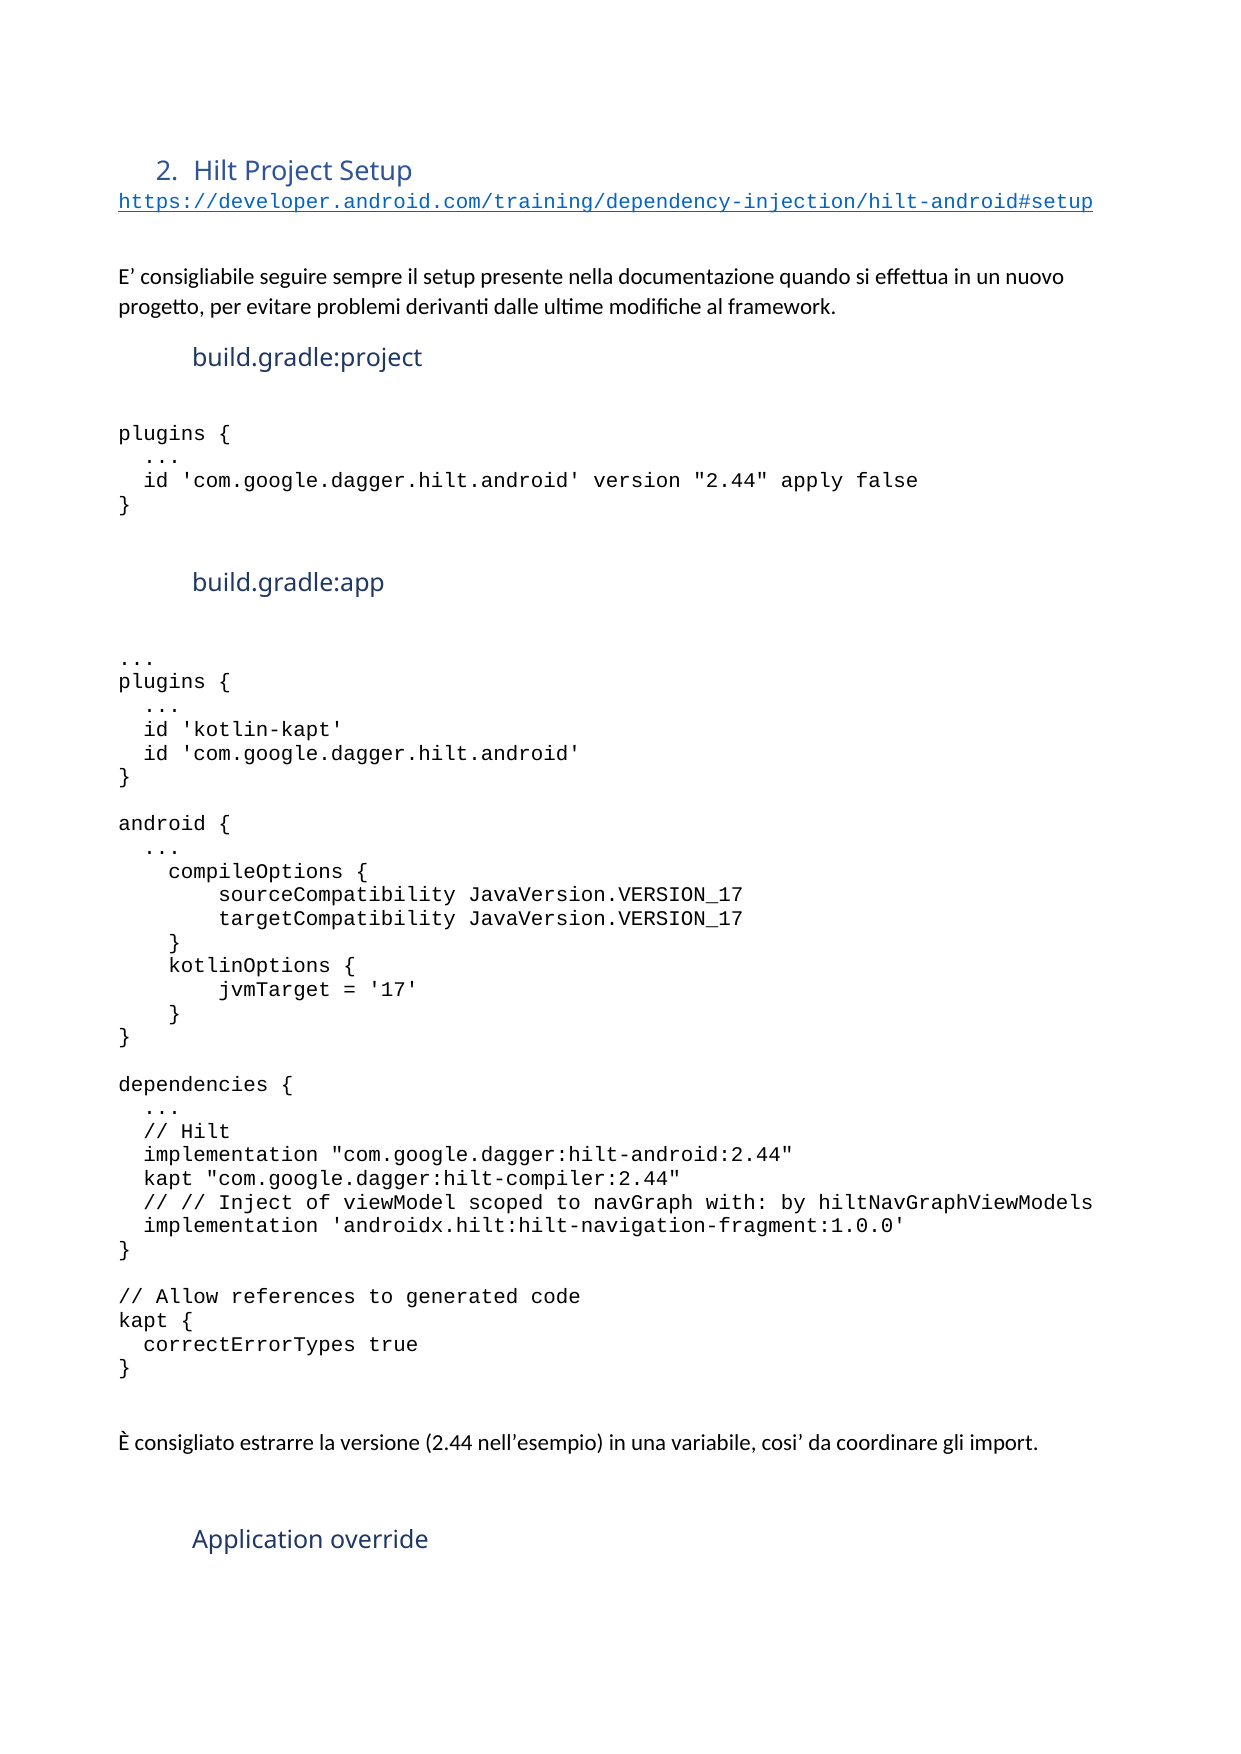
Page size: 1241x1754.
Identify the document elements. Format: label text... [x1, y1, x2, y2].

text È consigliato estrarre la versione (2.44 nell’esempio) in una variabile, cosi’ da coordinare gli import. [118, 1428, 1122, 1456]
text jvmTarget = '17' [118, 979, 1122, 1003]
text kotlinOptions { [118, 955, 1122, 979]
text sourceCompatibility JavaVersion.VERSION_17 [118, 884, 1122, 908]
text // // Inject of viewModel scoped to navGraph with: by hiltNavGraphViewModels [118, 1192, 1122, 1215]
text https://developer.android.com/training/dependency-injection/hilt-android#setup [118, 192, 1122, 215]
text plugins { ... id 'com.google.dagger.hilt.android' version "2.44" apply false } [118, 423, 1122, 517]
subtitle build.gradle:app [118, 564, 1122, 598]
text implementation 'androidx.hilt:hilt-navigation-fragment:1.0.0' } // Allow references to generated code kapt { correctErrorTypes true } [118, 1215, 1122, 1381]
subtitle Hilt Project Setup [156, 152, 1122, 189]
text } } dependencies { ... [118, 1003, 1122, 1121]
text // Hilt implementation "com.google.dagger:hilt-android:2.44" kapt "com.google.dagger:hilt-compiler:2.44" [118, 1121, 1122, 1192]
text compileOptions { [118, 861, 1122, 884]
text } [118, 932, 1122, 955]
subtitle Application override [118, 1522, 1122, 1556]
text ... id 'kotlin-kapt' id 'com.google.dagger.hilt.android' } android { ... [118, 695, 1122, 861]
text targetCompatibility JavaVersion.VERSION_17 [118, 908, 1122, 932]
subtitle build.gradle:project [118, 339, 1122, 373]
text ... plugins { [118, 648, 1122, 695]
text E’ consigliabile seguire sempre il setup presente nella documentazione quando si effettua in un nuovo progetto, per evitare problemi derivanti dalle ultime modifiche al framework. [118, 262, 1122, 320]
